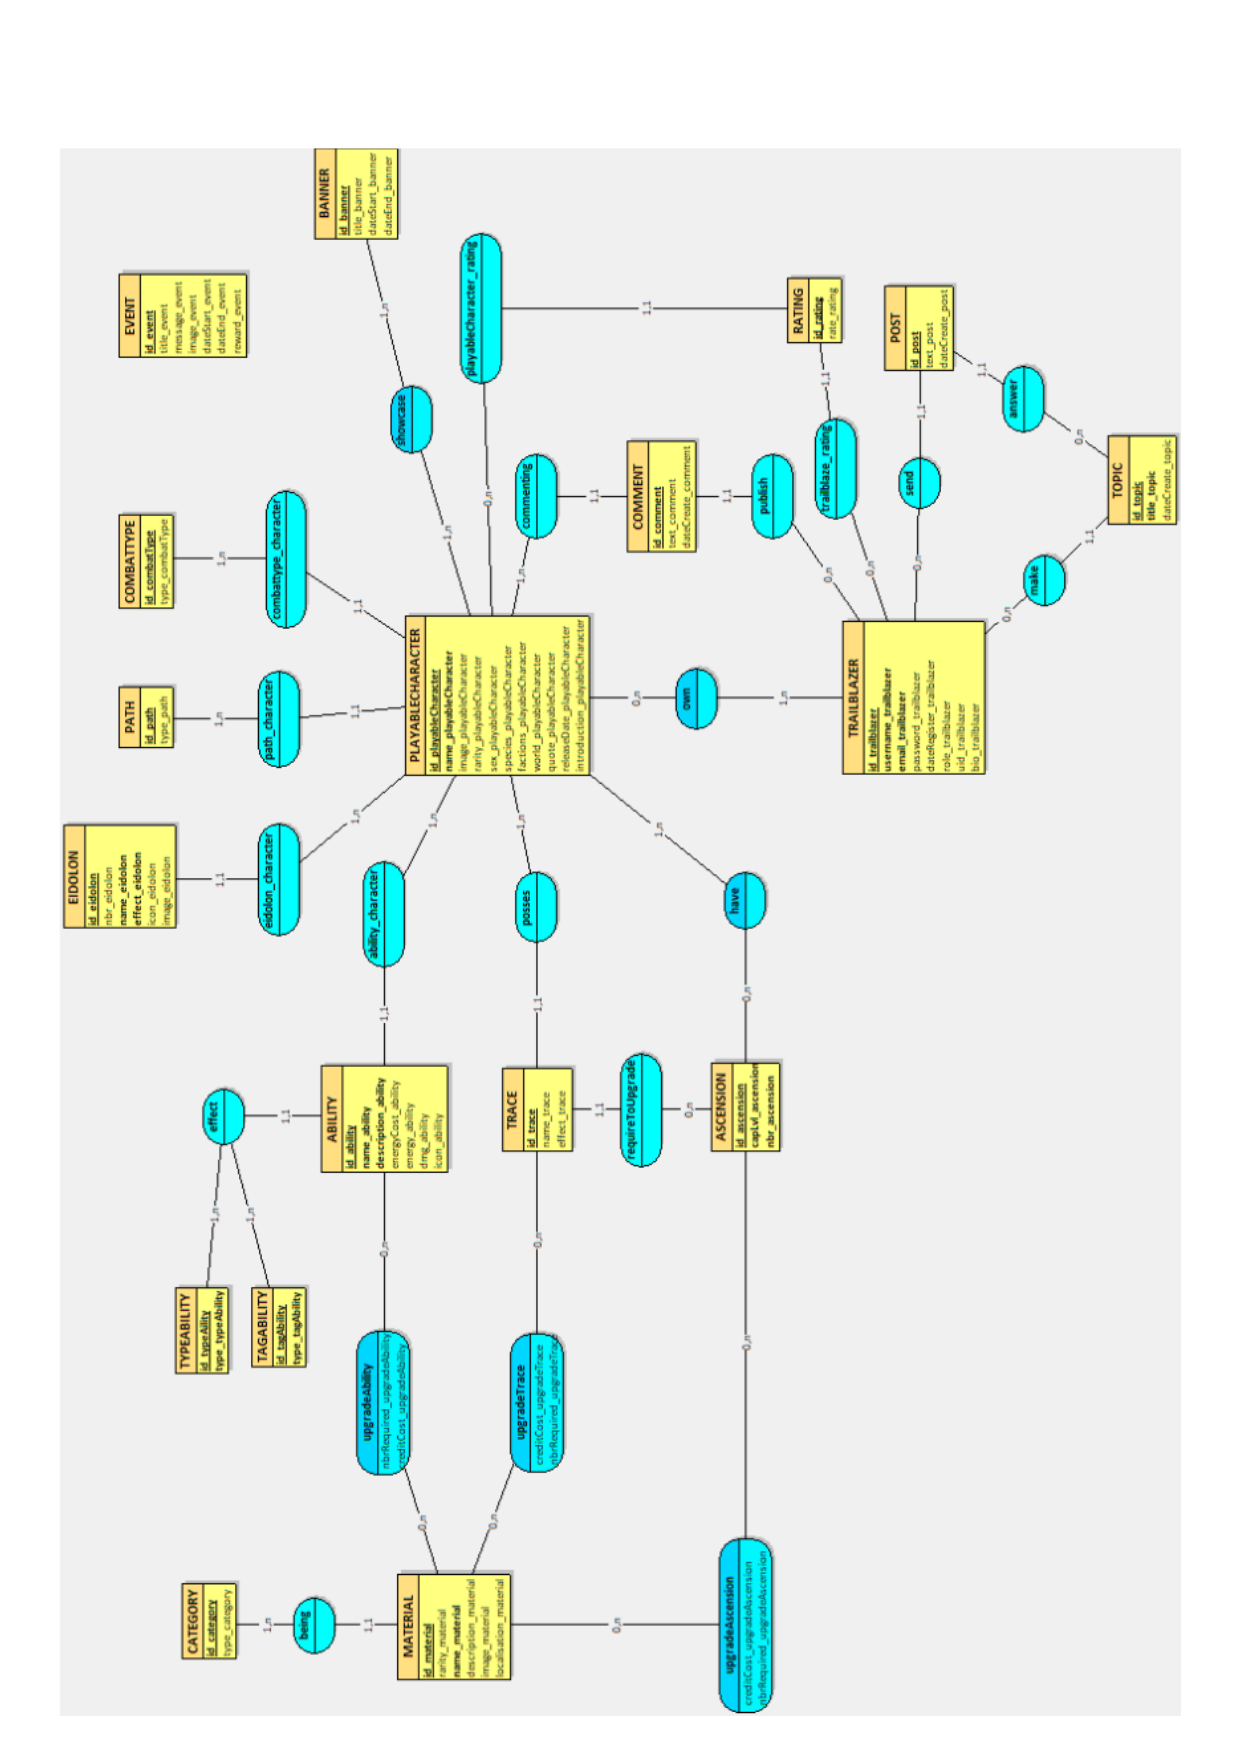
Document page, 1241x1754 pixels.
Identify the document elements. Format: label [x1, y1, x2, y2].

picture [61, 149, 1179, 1716]
